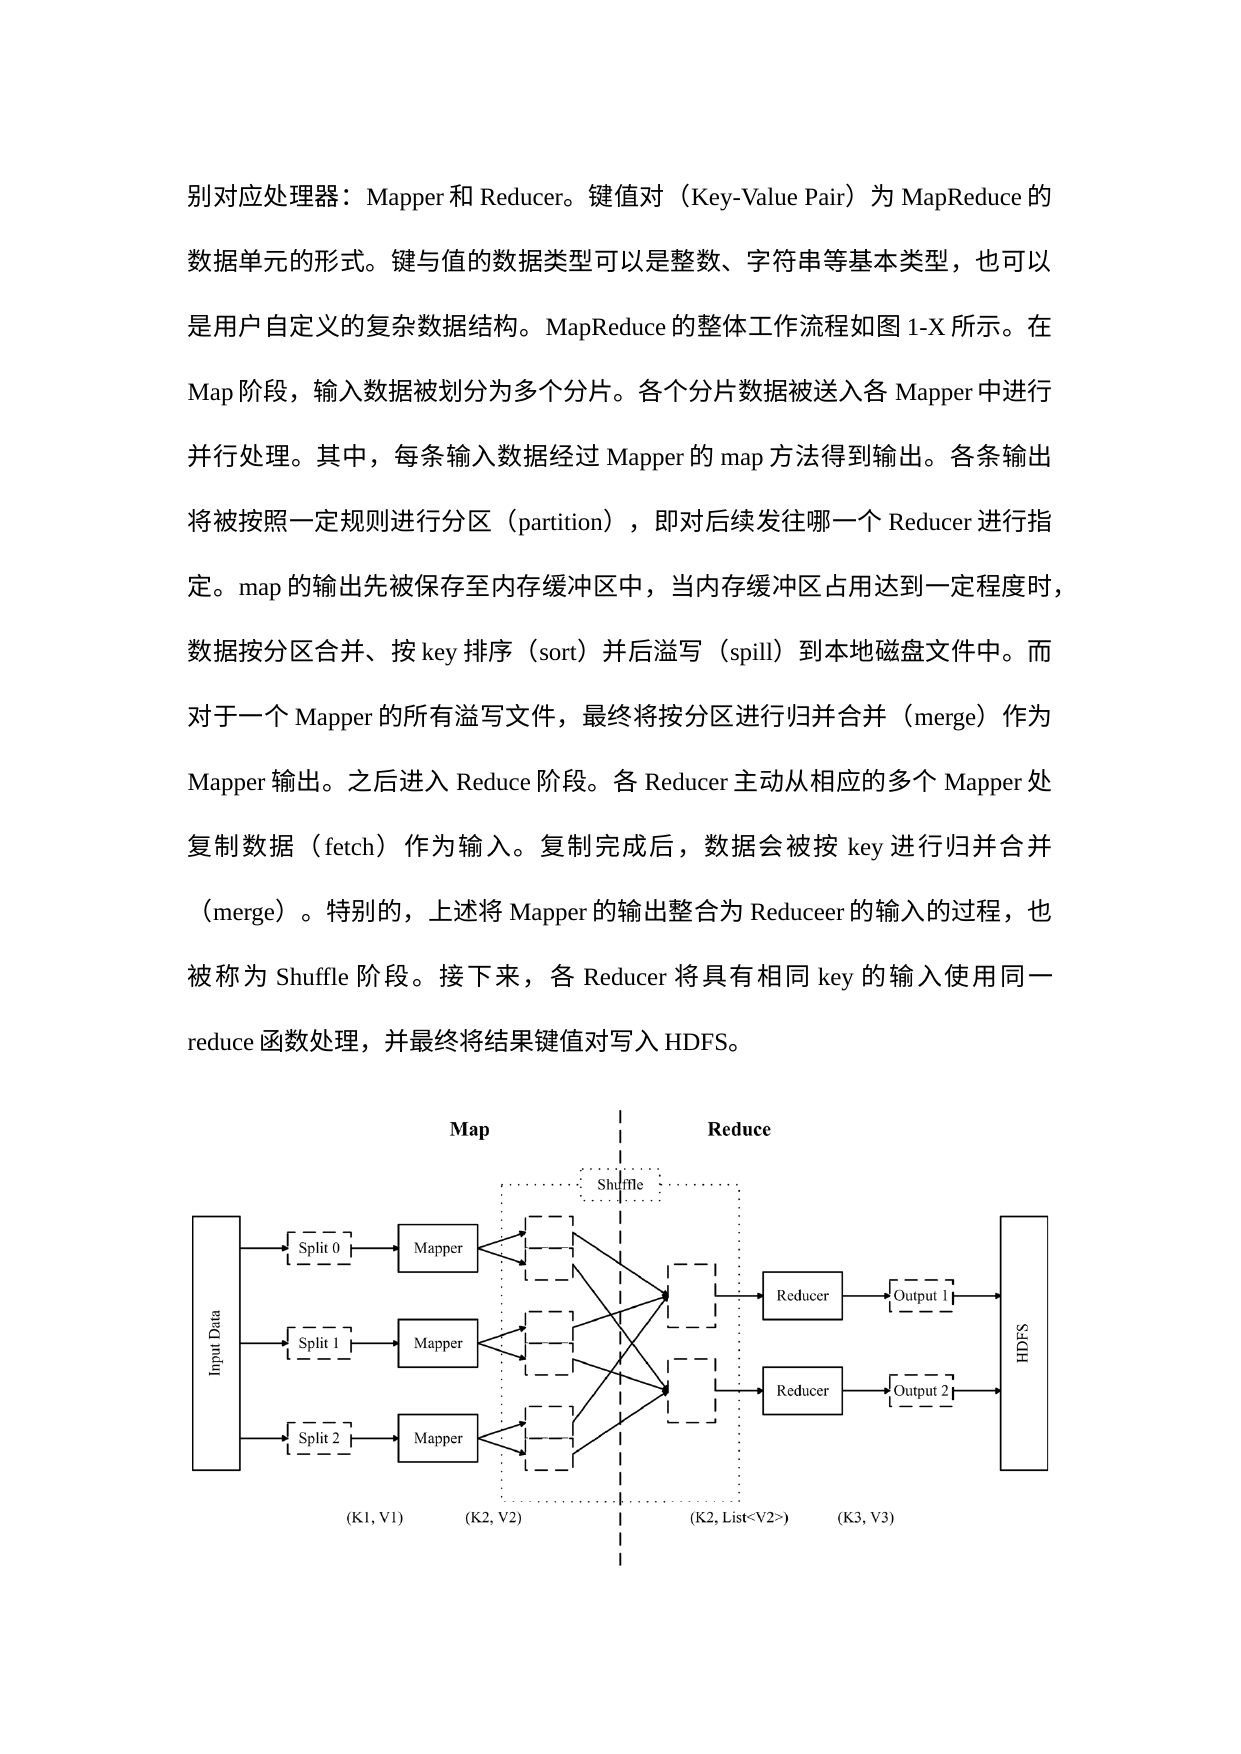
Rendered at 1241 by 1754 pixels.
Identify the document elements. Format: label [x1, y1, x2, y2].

picture [192, 1104, 1049, 1566]
text [187, 162, 1053, 1072]
